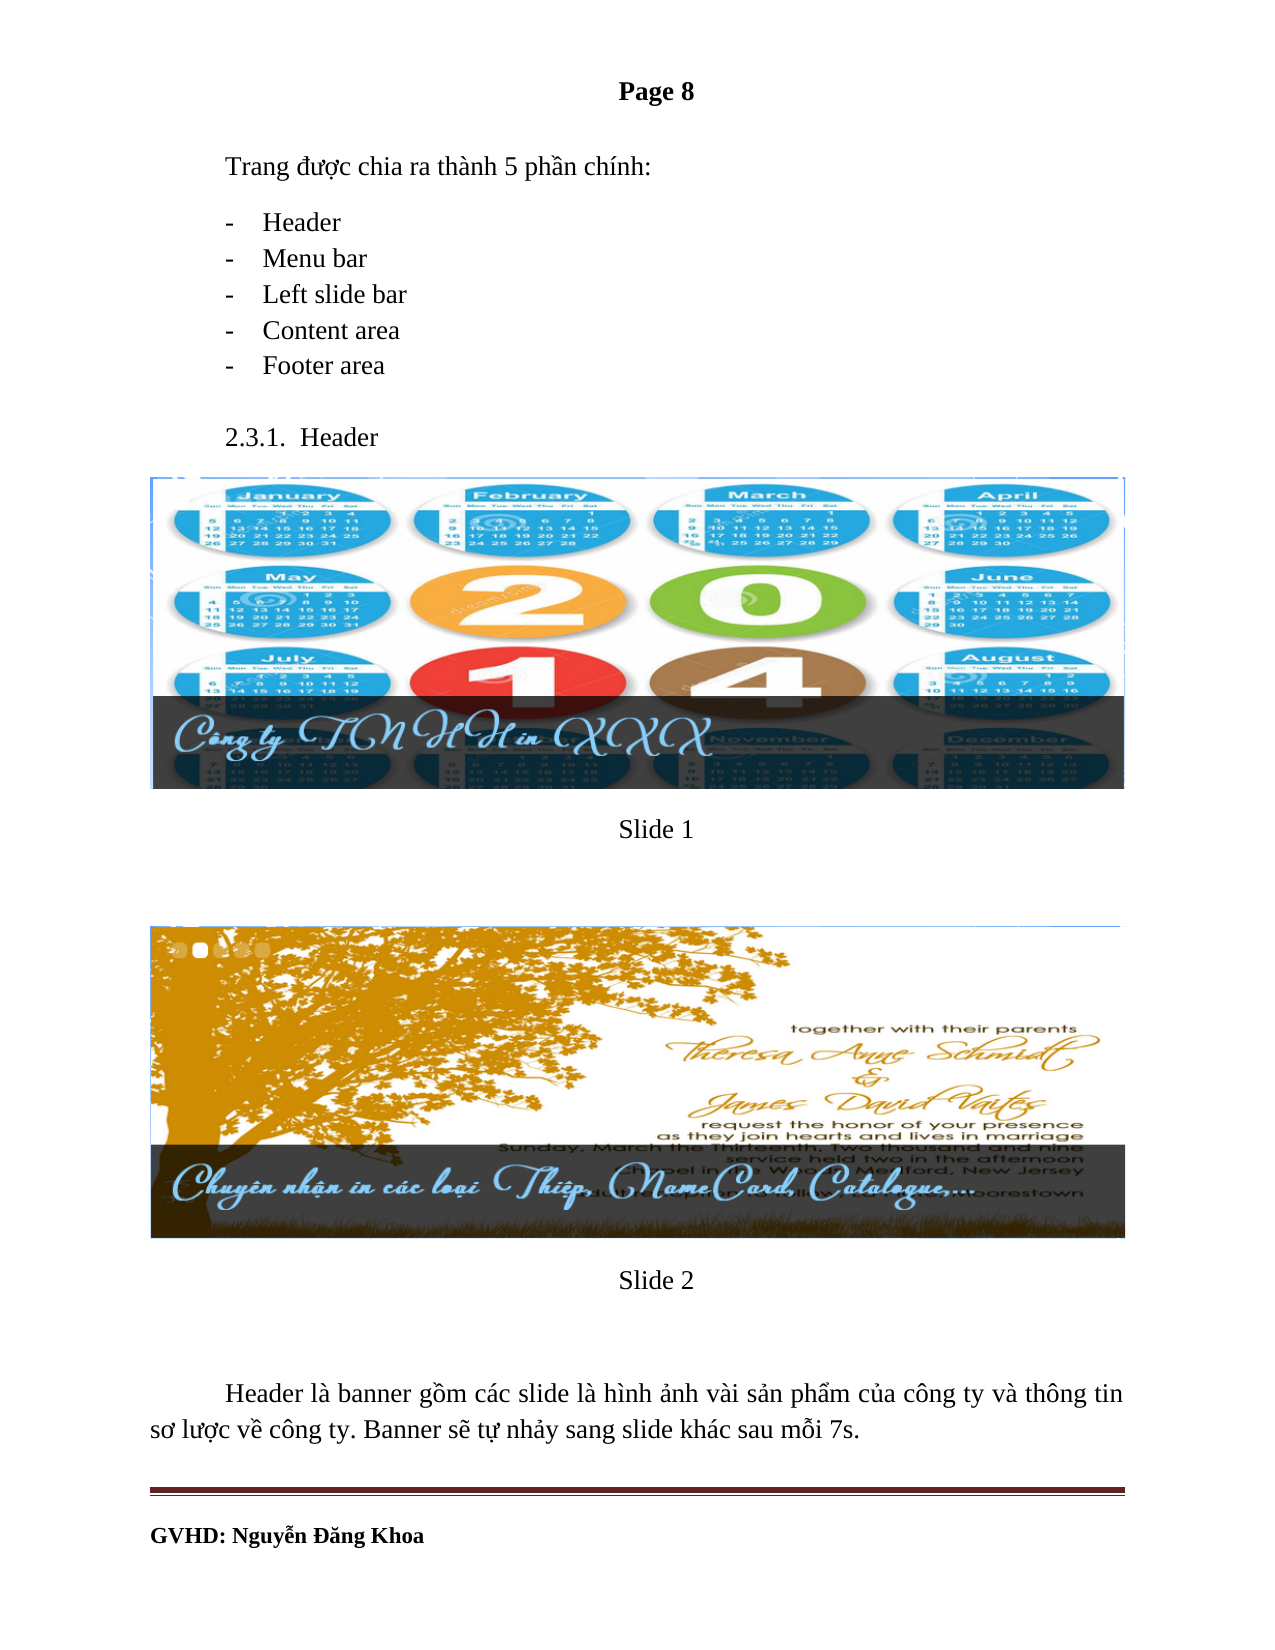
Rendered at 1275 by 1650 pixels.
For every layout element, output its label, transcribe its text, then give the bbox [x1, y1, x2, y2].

list Header [225, 421, 1125, 452]
list Footer area [225, 349, 1125, 381]
list Content area [225, 314, 1125, 345]
text Slide 1 [150, 813, 1125, 844]
list Left slide bar [225, 278, 1125, 309]
text Header là banner gồm các slide là hình ảnh vài sản phẩm của công ty và thông tin sơ lược về công ty. Banner sẽ tự nhảy sang slide khác sau mỗi 7s. [150, 1377, 1125, 1444]
text Trang được chia ra thành 5 phần chính: [150, 150, 1125, 181]
list Header [225, 207, 1125, 238]
list Menu bar [225, 242, 1125, 273]
picture [150, 926, 1125, 1239]
text Slide 2 [150, 1264, 1125, 1295]
picture [150, 477, 1125, 789]
